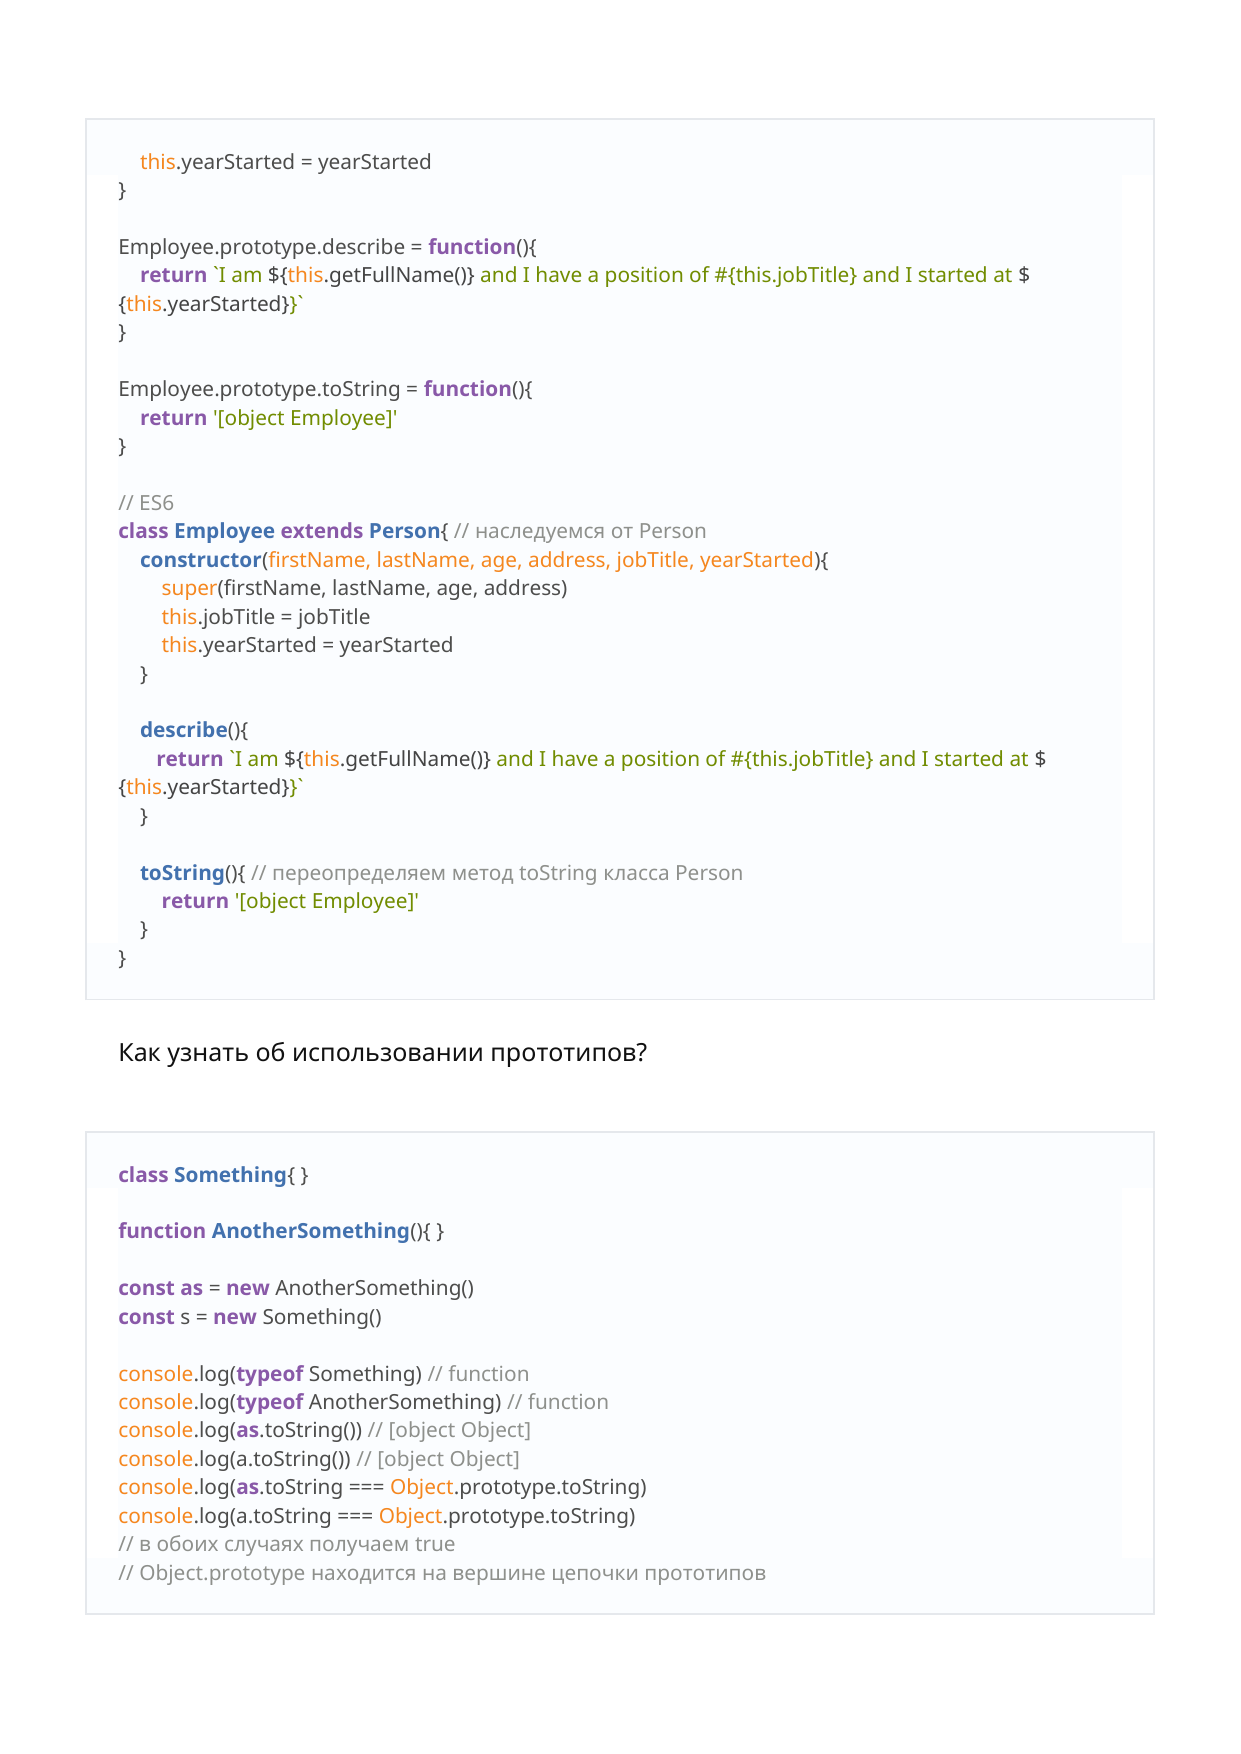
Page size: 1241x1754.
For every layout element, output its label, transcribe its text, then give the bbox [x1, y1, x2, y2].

text console.log(as.toString()) // [object Object] [118, 1416, 1122, 1444]
text Employee.prototype.describe = function(){ [118, 232, 1122, 261]
text function AnotherSomething(){ } [118, 1217, 1122, 1245]
text class Employee extends Person{ // наследуемся от Person [118, 516, 1122, 545]
text console.log(typeof AnotherSomething) // function [118, 1387, 1122, 1416]
text } [118, 175, 1122, 204]
text class Something{ } [87, 1133, 1153, 1188]
text } [118, 659, 1122, 687]
text } [118, 431, 1122, 459]
text } [118, 801, 1122, 829]
text const s = new Something() [118, 1302, 1122, 1330]
text super(firstName, lastName, age, address) [118, 573, 1122, 602]
text return `I am ${this.getFullName()} and I have a position of #{this.jobTitle} and I started at ${this.yearStarted}}` [118, 261, 1122, 317]
text } [87, 914, 1153, 999]
text this.jobTitle = jobTitle [118, 602, 1122, 630]
text const as = new AnotherSomething() [118, 1273, 1122, 1302]
text console.log(a.toString === Object.prototype.toString) [118, 1501, 1122, 1529]
text toString(){ // переопределяем метод toString класса Person [118, 858, 1122, 886]
text Как узнать об использовании прототипов? [118, 1000, 1122, 1131]
text this.yearStarted = yearStarted [118, 630, 1122, 659]
text describe(){ [118, 716, 1122, 744]
text console.log(a.toString()) // [object Object] [118, 1444, 1122, 1472]
text // ES6 [118, 488, 1122, 516]
text } [118, 317, 1122, 346]
text this.yearStarted = yearStarted [87, 120, 1153, 175]
text Employee.prototype.toString = function(){ [118, 374, 1122, 403]
text // Object.prototype находится на вершине цепочки прототипов [87, 1529, 1153, 1613]
text console.log(typeof Something) // function [118, 1359, 1122, 1387]
text return `I am ${this.getFullName()} and I have a position of #{this.jobTitle} and I started at ${this.yearStarted}}` [118, 744, 1122, 801]
text console.log(as.toString === Object.prototype.toString) [118, 1472, 1122, 1501]
text return '[object Employee]' [118, 403, 1122, 431]
text constructor(firstName, lastName, age, address, jobTitle, yearStarted){ [118, 545, 1122, 573]
text return '[object Employee]' [118, 886, 1122, 914]
